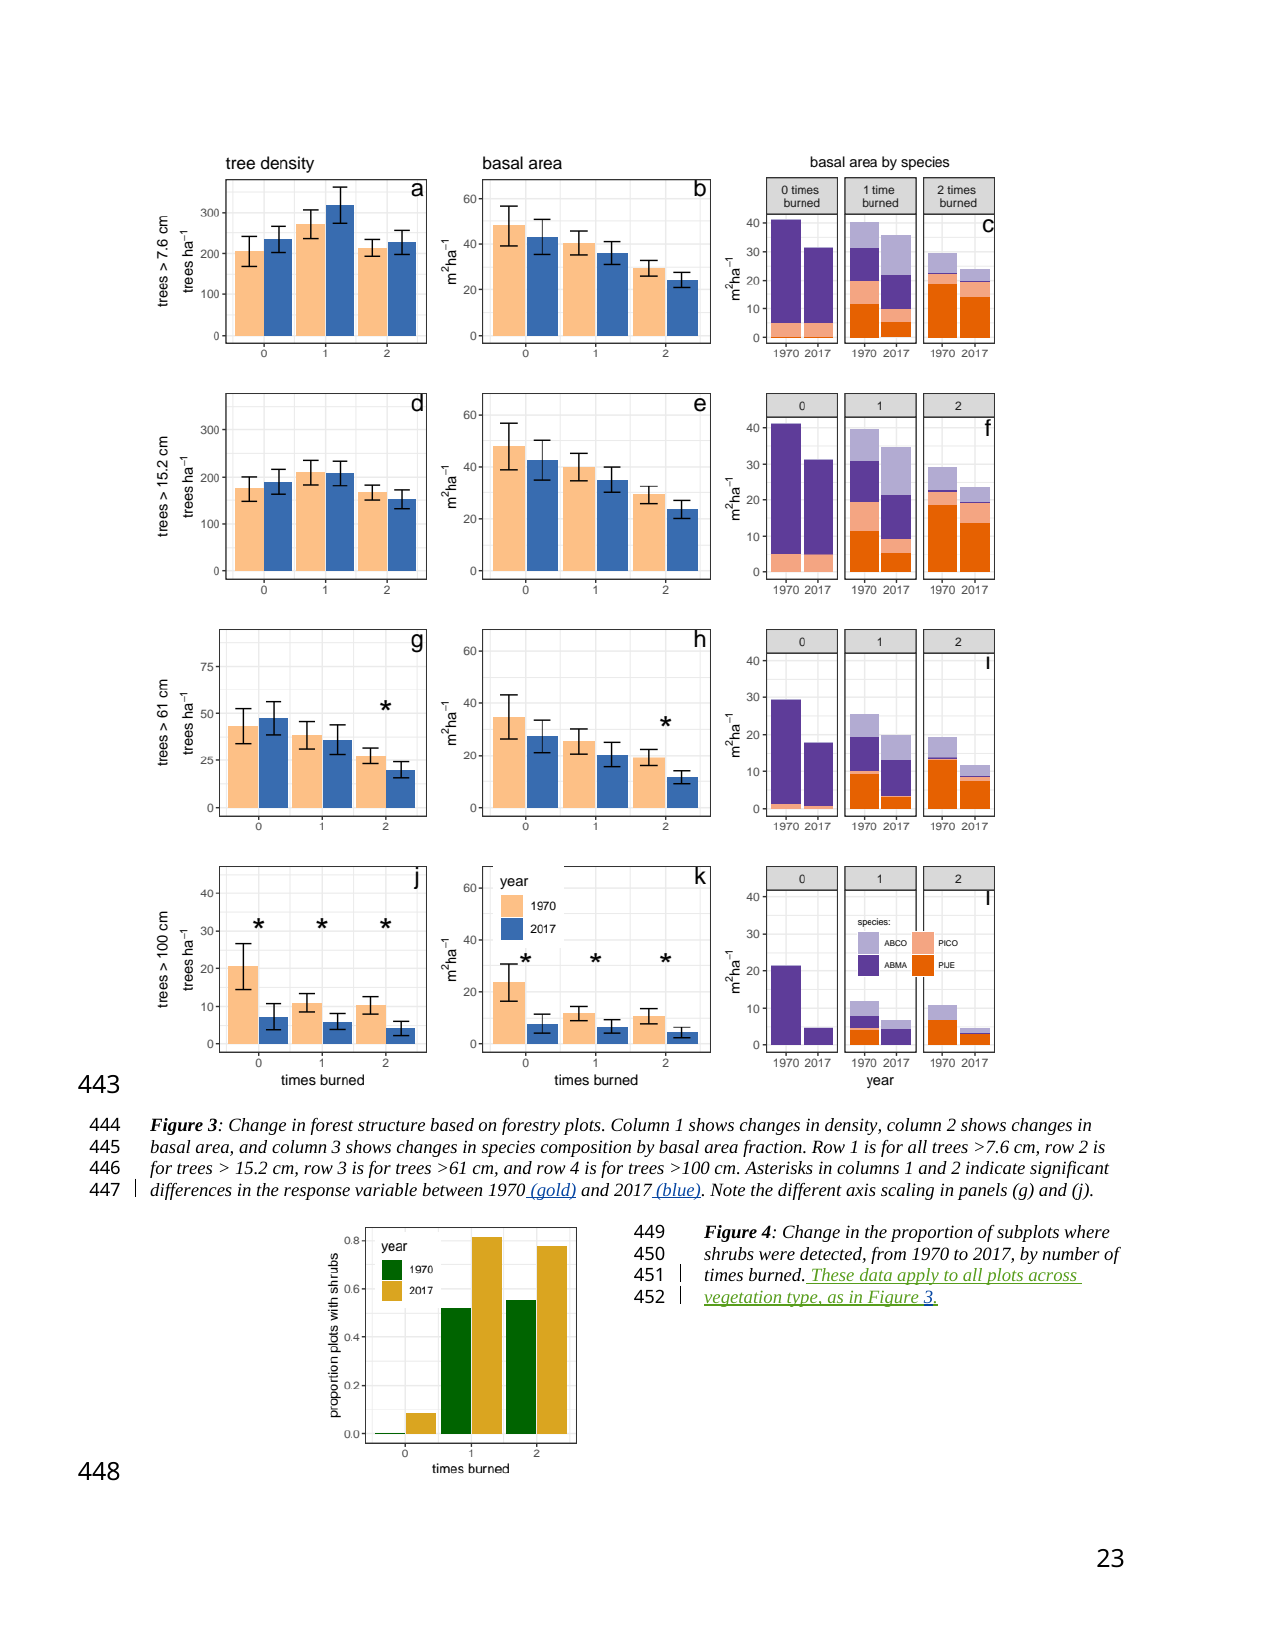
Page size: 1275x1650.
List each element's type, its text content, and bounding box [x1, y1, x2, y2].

text Figure 4: Change in the proportion of subplots where shrubs were detected, from 1970 to 2017, by number of times burned. [704, 1221, 1125, 1307]
text Figure 3: Change in forest structure based on forestry plots. Column 1 shows changes in density, column 2 shows changes in basal area, and column 3 shows changes in species composition by basal area fraction. Row 1 is for all trees >7.6 cm, row 2 is for trees > 15.2 cm, row 3 is for trees >61 cm, and row 4 is for trees >100 cm. Asterisks in columns 1 and 2 indicate significant differences in the response variable between 1970 and 2017. Note the different axis scaling in panels (g) and (j). [150, 1114, 1125, 1200]
